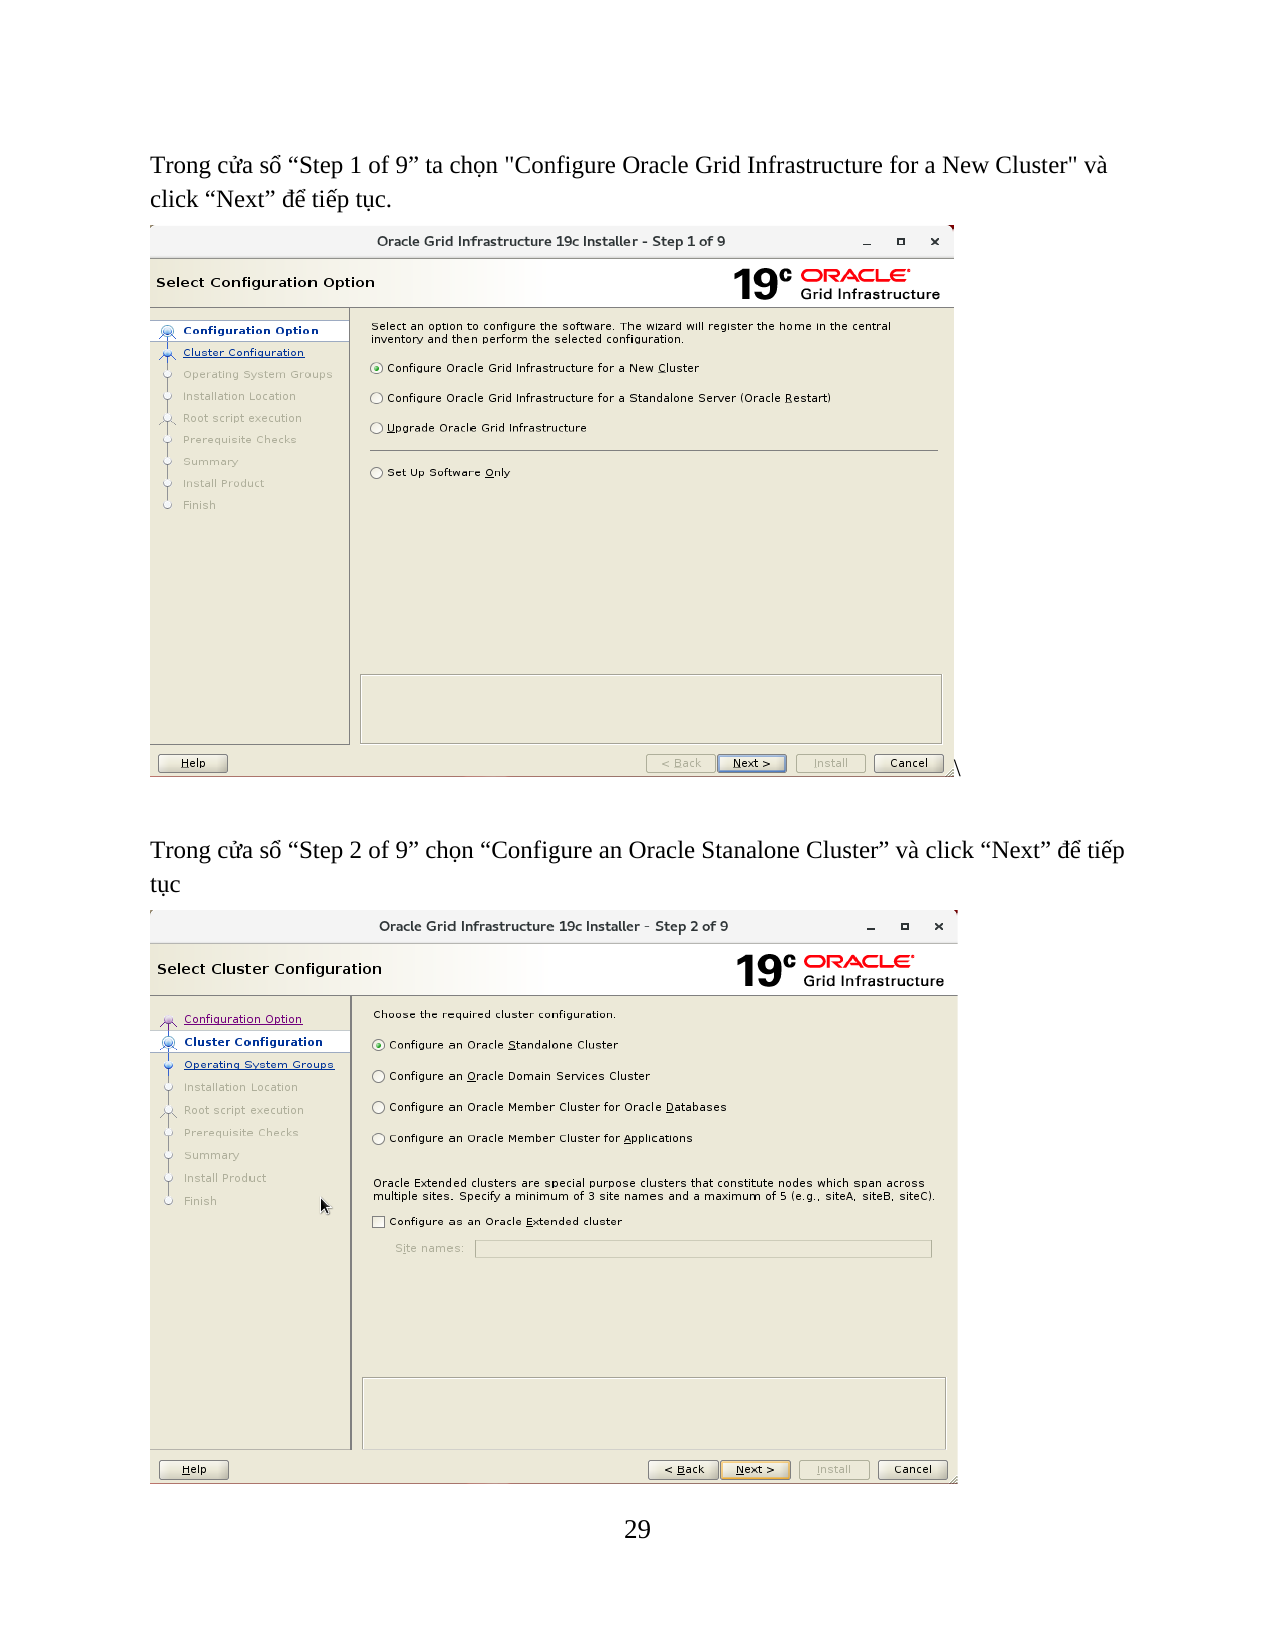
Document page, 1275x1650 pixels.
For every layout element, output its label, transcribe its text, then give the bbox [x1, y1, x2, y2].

text Trong cửa sổ “Step 2 of 9” chọn “Configure an Oracle Stanalone Cluster” và click “Next” để tiếp tục [150, 835, 1125, 898]
text Trong cửa sổ “Step 1 of 9” ta chọn "Configure Oracle Grid Infrastructure for a New Cluster" và click “Next” để tiếp tục. [150, 150, 1125, 213]
picture [150, 225, 954, 777]
picture [150, 910, 958, 1484]
